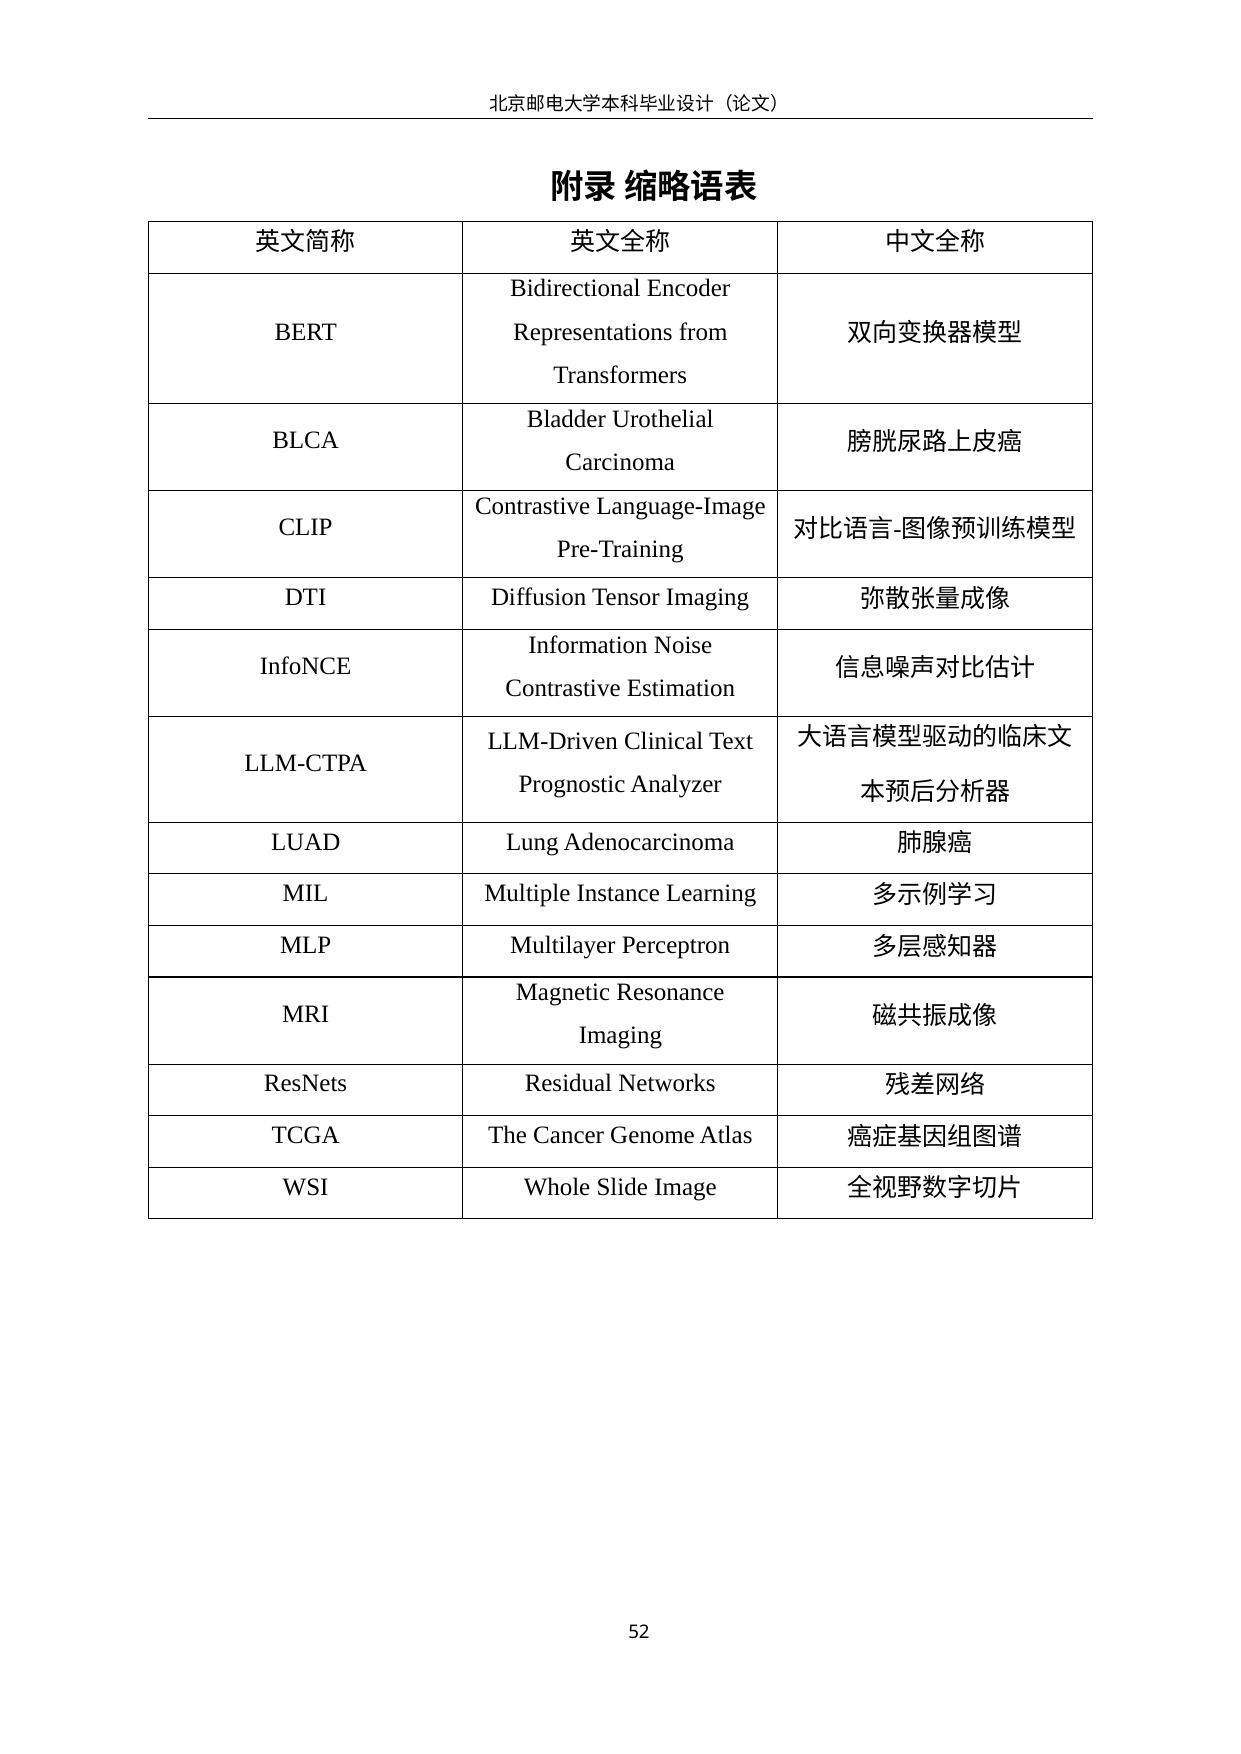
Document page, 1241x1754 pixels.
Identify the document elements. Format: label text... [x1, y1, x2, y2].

table_cell 膀胱尿路上皮癌 [778, 404, 1092, 490]
table_cell 信息噪声对比估计 [778, 630, 1092, 716]
table_cell 对比语言-图像预训练模型 [778, 491, 1092, 577]
table_cell Lung Adenocarcinoma [463, 823, 777, 873]
table_header 英文全称 [463, 222, 777, 272]
table_cell DTI [149, 578, 462, 629]
table_header 中文全称 [778, 222, 1092, 272]
table_cell InfoNCE [149, 630, 462, 716]
table_cell Whole Slide Image [463, 1168, 777, 1218]
table_header 英文简称 [149, 222, 462, 272]
table_cell CLIP [149, 491, 462, 577]
table_cell 磁共振成像 [778, 978, 1092, 1064]
table_cell LLM-CTPA [149, 717, 462, 822]
table_cell Multilayer Perceptron [463, 926, 777, 976]
table_cell 多示例学习 [778, 874, 1092, 925]
table_cell Bladder Urothelial Carcinoma [463, 404, 777, 490]
table_cell The Cancer Genome Atlas [463, 1116, 777, 1167]
table_cell MLP [149, 926, 462, 976]
table_cell Diffusion Tensor Imaging [463, 578, 777, 629]
table_cell Bidirectional Encoder Representations from Transformers [463, 274, 777, 403]
table_cell Magnetic Resonance Imaging [463, 978, 777, 1064]
subtitle 附录 缩略语表 [148, 160, 1093, 208]
table_cell WSI [149, 1168, 462, 1218]
table_cell MRI [149, 978, 462, 1064]
table_cell 肺腺癌 [778, 823, 1092, 873]
table_cell 大语言模型驱动的临床文本预后分析器 [778, 717, 1092, 822]
table_cell LUAD [149, 823, 462, 873]
table_cell MIL [149, 874, 462, 925]
table_cell Contrastive Language-Image Pre-Training [463, 491, 777, 577]
table_cell 全视野数字切片 [778, 1168, 1092, 1218]
table_cell 多层感知器 [778, 926, 1092, 976]
table_cell Multiple Instance Learning [463, 874, 777, 925]
table_cell 残差网络 [778, 1065, 1092, 1115]
table_cell BLCA [149, 404, 462, 490]
table_cell 弥散张量成像 [778, 578, 1092, 629]
table_cell BERT [149, 274, 462, 403]
table_cell ResNets [149, 1065, 462, 1115]
table_cell 双向变换器模型 [778, 274, 1092, 403]
table_cell 癌症基因组图谱 [778, 1116, 1092, 1167]
table_cell Information Noise Contrastive Estimation [463, 630, 777, 716]
table_cell LLM-Driven Clinical Text Prognostic Analyzer [463, 717, 777, 822]
table_cell TCGA [149, 1116, 462, 1167]
table_cell Residual Networks [463, 1065, 777, 1115]
